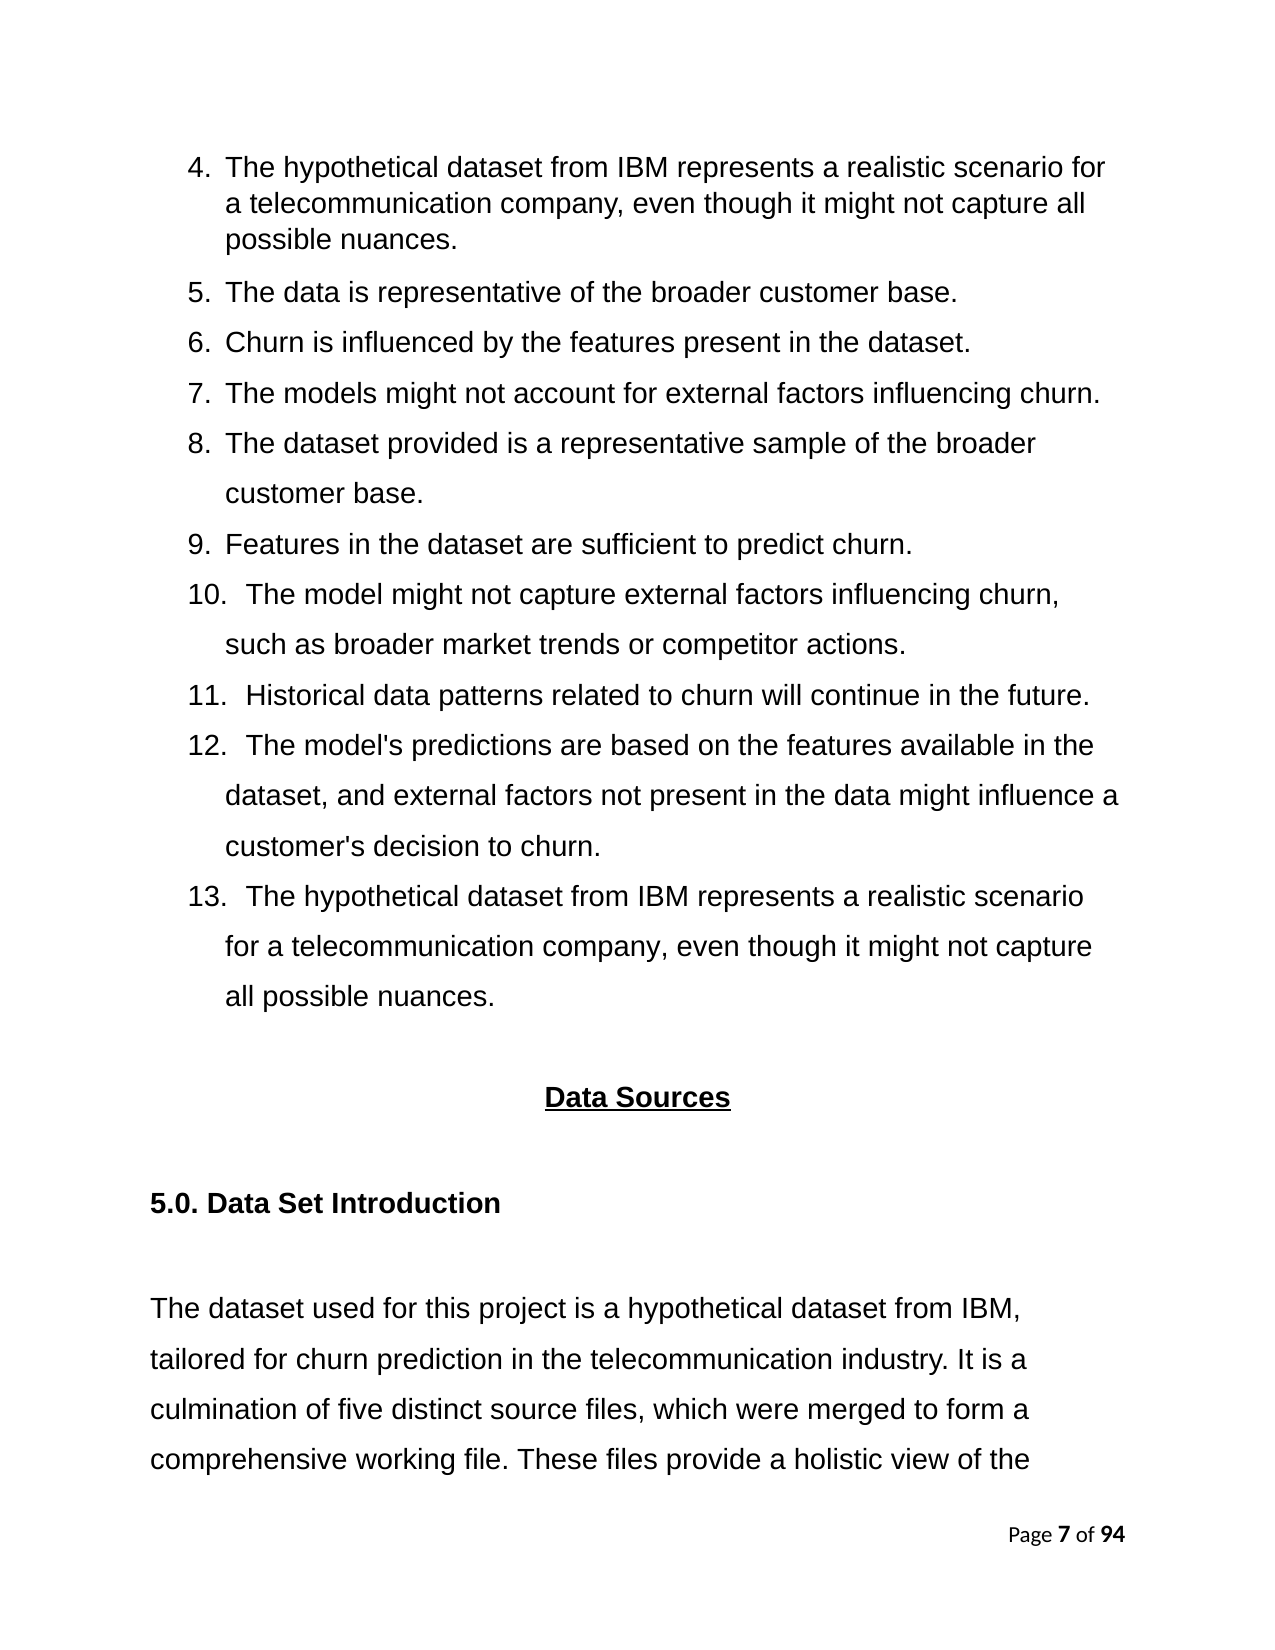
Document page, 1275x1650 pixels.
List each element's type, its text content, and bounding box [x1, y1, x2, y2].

list The hypothetical dataset from IBM represents a realistic scenario for a telecommunication company, even though it might not capture all possible nuances. [187, 150, 1125, 256]
text Data Sources [150, 1080, 1125, 1114]
list Churn is influenced by the features present in the dataset. [187, 325, 1125, 359]
text 5.0. Data Set Introduction [150, 1186, 1125, 1219]
list The model's predictions are based on the features available in the dataset, and external factors not present in the data might influence a customer's decision to churn. [187, 728, 1125, 862]
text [150, 1291, 1125, 1476]
list The hypothetical dataset from IBM represents a realistic scenario for a telecommunication company, even though it might not capture all possible nuances. [187, 879, 1125, 1013]
list The models might not account for external factors influencing churn. [187, 376, 1125, 409]
list Historical data patterns related to churn will continue in the future. [187, 678, 1125, 711]
list The model might not capture external factors influencing churn, such as broader market trends or competitor actions. [187, 577, 1125, 661]
list The dataset provided is a representative sample of the broader customer base. [187, 426, 1125, 510]
list The data is representative of the broader customer base. [187, 275, 1125, 309]
list Features in the dataset are sufficient to predict churn. [187, 527, 1125, 560]
